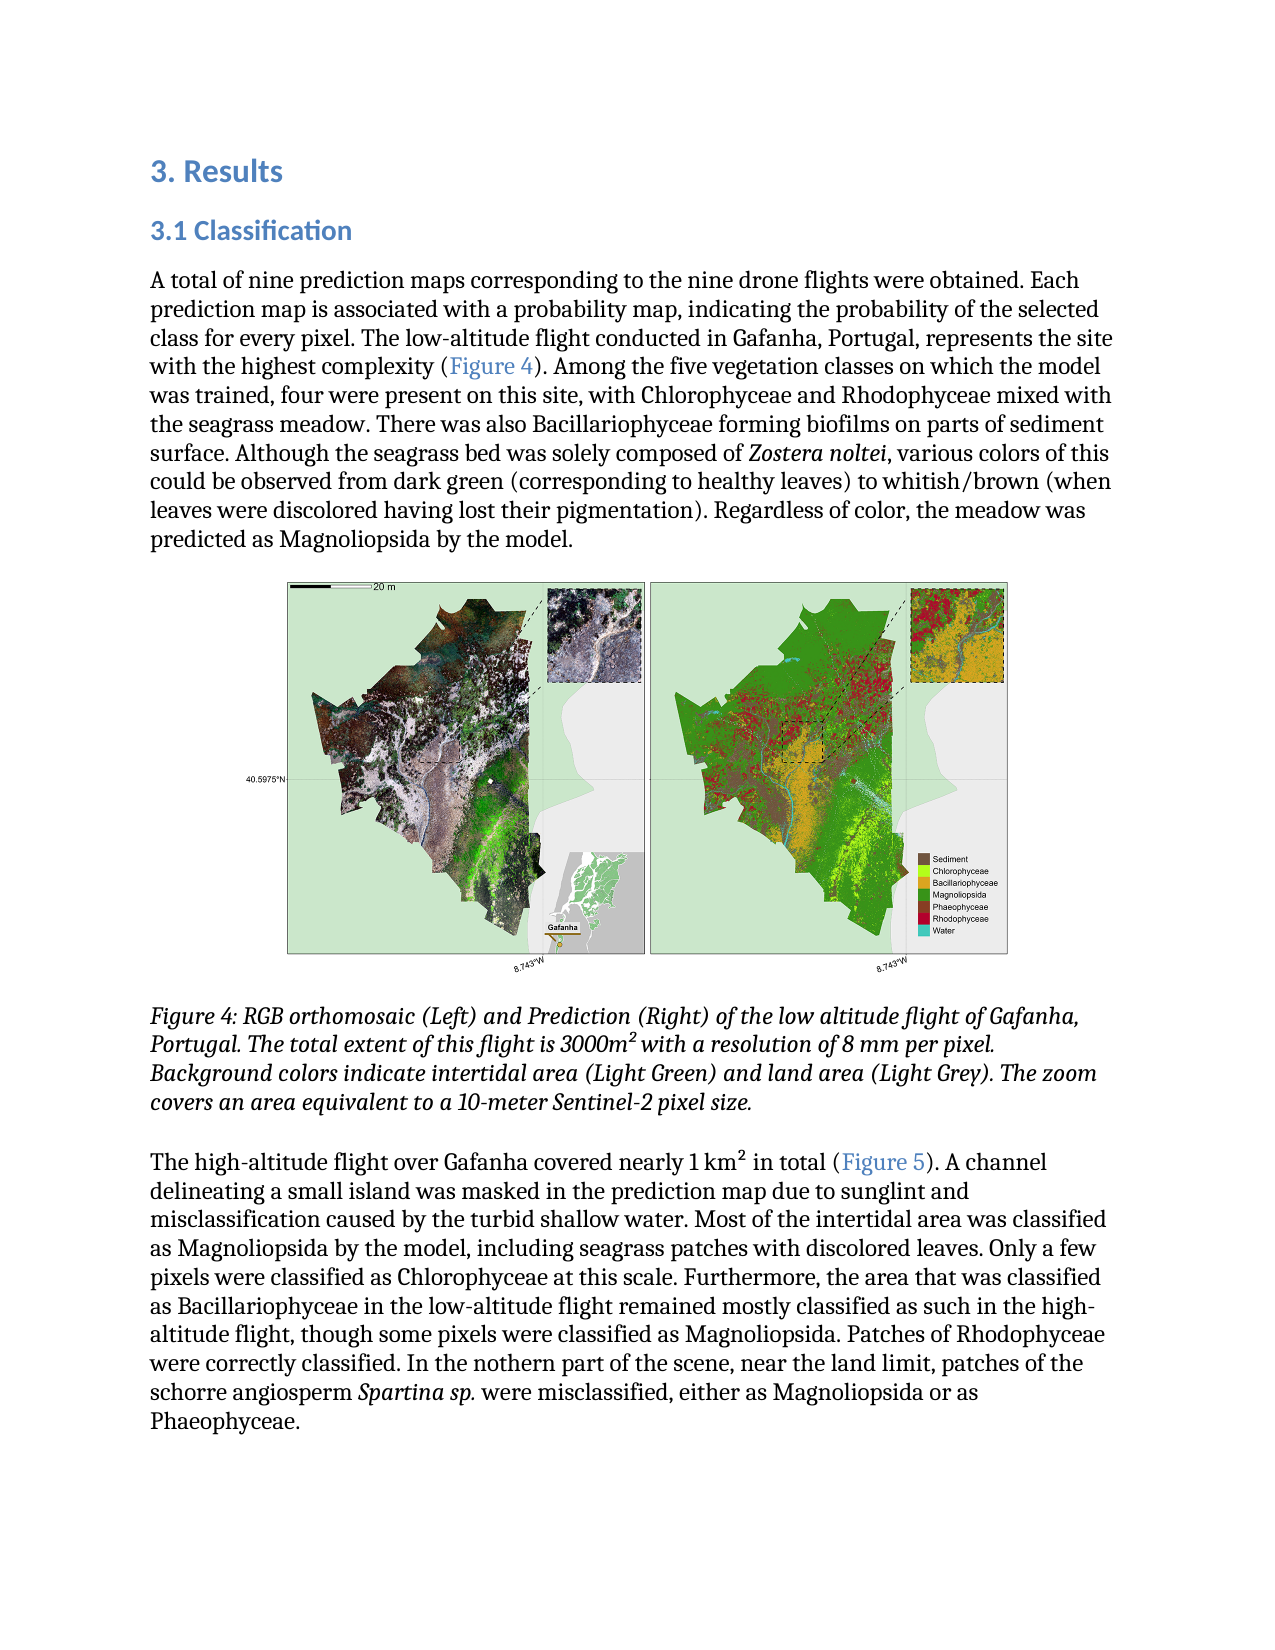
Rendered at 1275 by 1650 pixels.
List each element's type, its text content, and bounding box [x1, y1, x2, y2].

picture [241, 576, 1012, 981]
table_header Figure 4: RGB orthomosaic (Left) and Prediction (Right) of the low altitude flight of Gafanha, Portugal. The total extent of this flight is 3000m² with a resolution of 8 mm per pixel. Background colors indicate intertidal area (Light Green) and land area (Light Grey). The zoom covers an area equivalent to a 10-meter Sentinel-2 pixel size. [139, 572, 1114, 1129]
text The high-altitude flight over Gafanha covered nearly 1 km² in total (Figure 5). A channel delineating a small island was masked in the prediction map due to sunglint and misclassification caused by the turbid shallow water. Most of the intertidal area was classified as Magnoliopsida by the model, including seagrass patches with discolored leaves. Only a few pixels were classified as Chlorophyceae at this scale. Furthermore, the area that was classified as Bacillariophyceae in the low-altitude flight remained mostly classified as such in the high-altitude flight, though some pixels were classified as Magnoliopsida. Patches of Rhodophyceae were correctly classified. In the nothern part of the scene, near the land limit, patches of the schorre angiosperm Spartina sp. were misclassified, either as Magnoliopsida or as Phaeophyceae. [150, 1148, 1125, 1435]
text A total of nine prediction maps corresponding to the nine drone flights were obtained. Each prediction map is associated with a probability map, indicating the probability of the selected class for every pixel. The low-altitude flight conducted in Gafanha, Portugal, represents the site with the highest complexity (Figure 4). Among the five vegetation classes on which the model was trained, four were present on this site, with Chlorophyceae and Rhodophyceae mixed with the seagrass meadow. There was also Bacillariophyceae forming biofilms on parts of sediment surface. Although the seagrass bed was solely composed of Zostera noltei, various colors of this could be observed from dark green (corresponding to healthy leaves) to whitish/brown (when leaves were discolored having lost their pigmentation). Regardless of color, the meadow was predicted as Magnoliopsida by the model. [150, 266, 1125, 553]
subtitle 3. Results [150, 150, 1125, 191]
subtitle 3.1 Classification [150, 212, 1125, 247]
